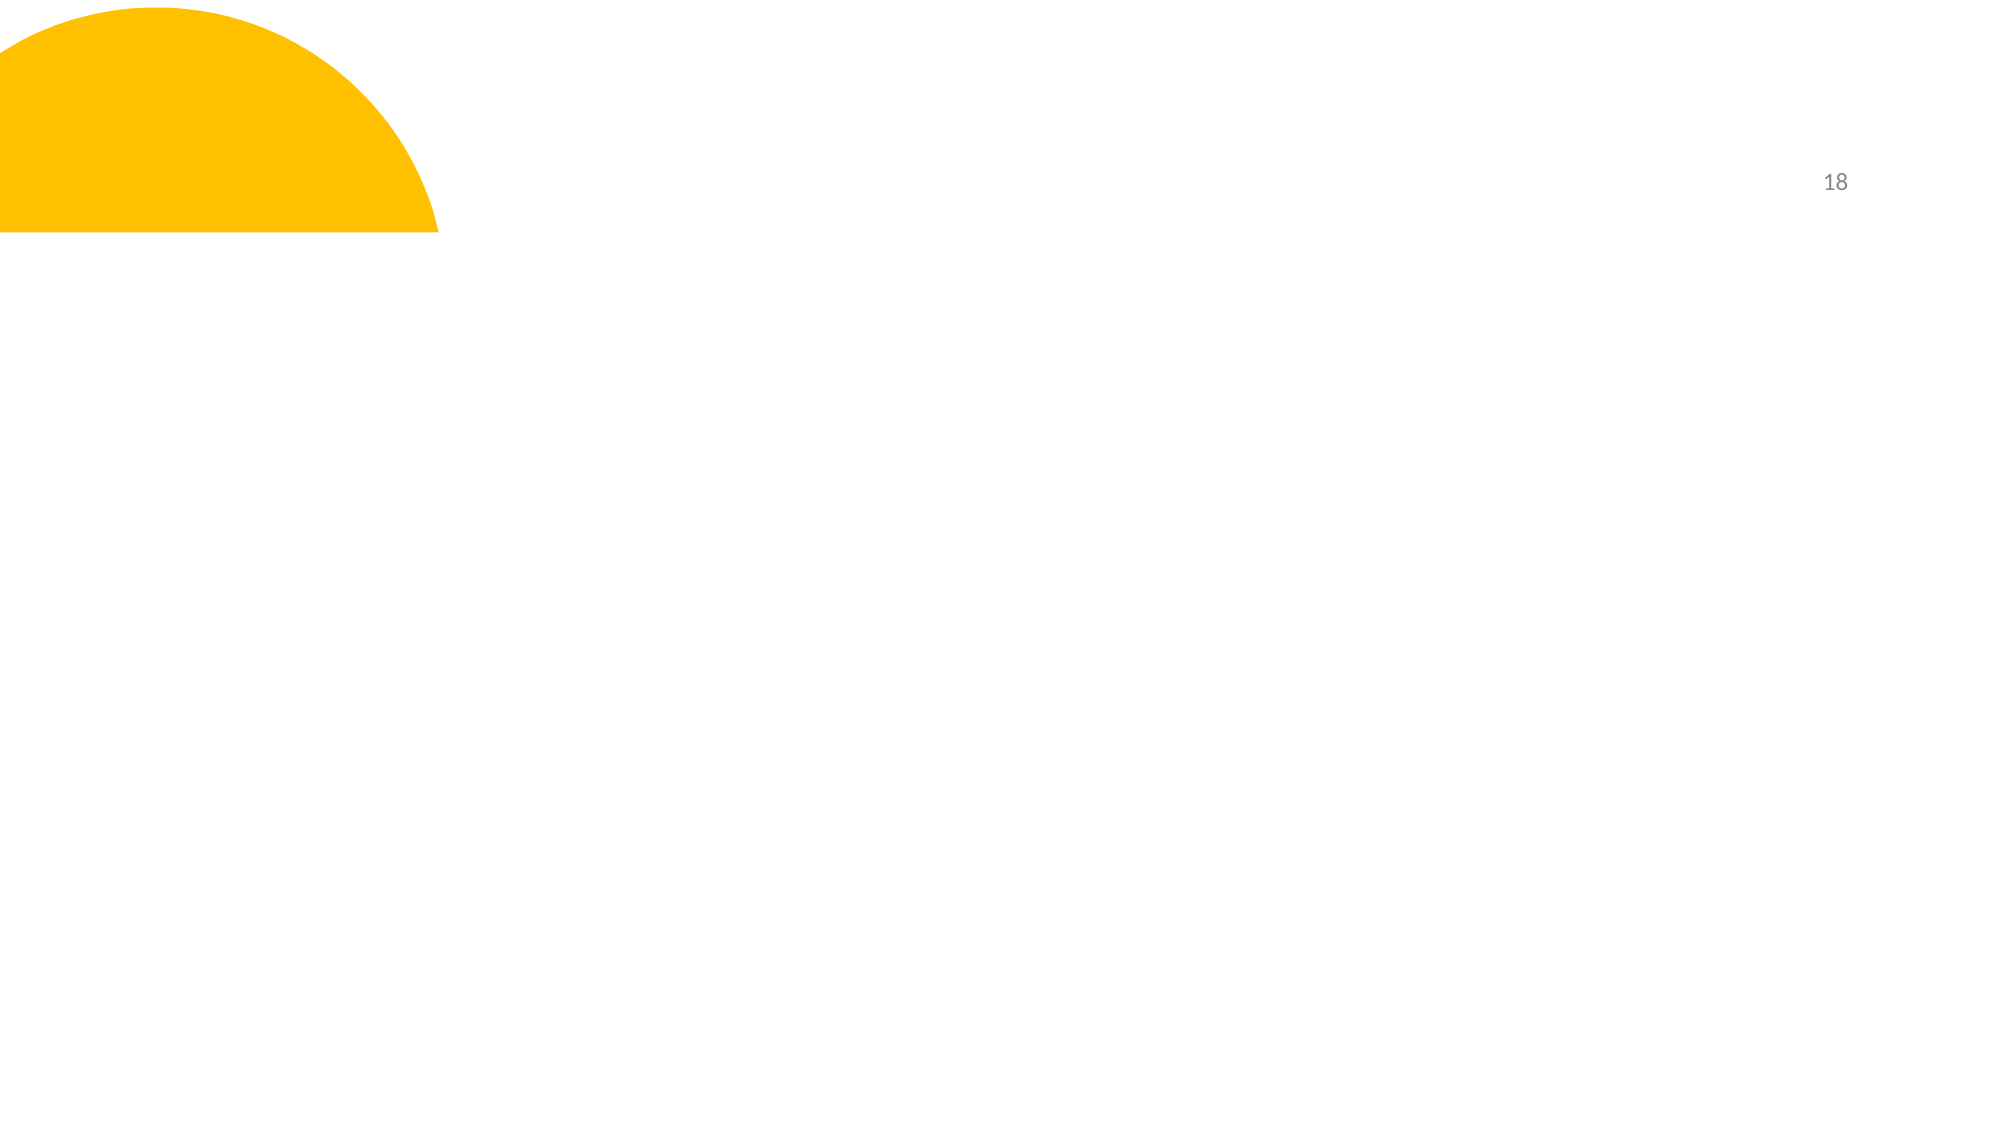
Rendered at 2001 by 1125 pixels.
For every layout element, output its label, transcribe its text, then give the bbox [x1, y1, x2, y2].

text 18 [416, 166, 1848, 197]
